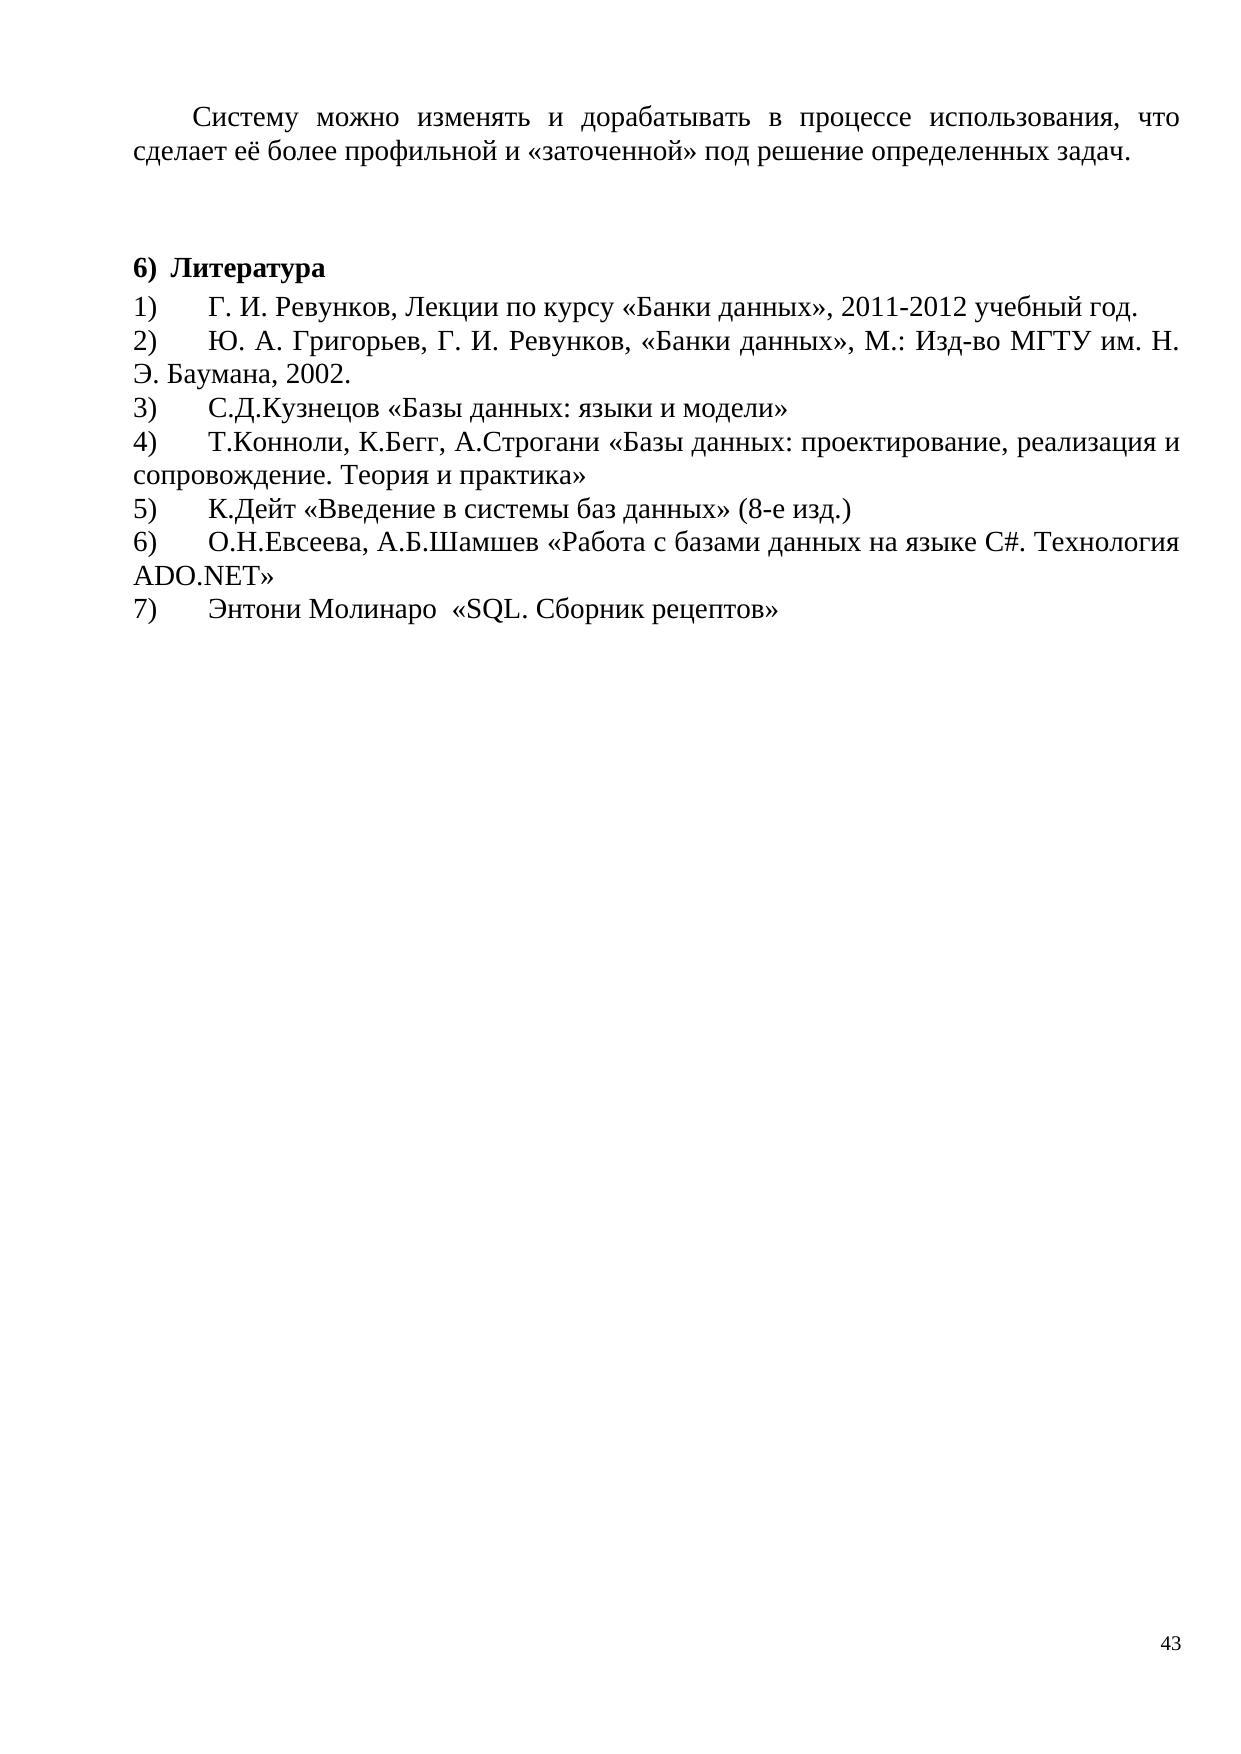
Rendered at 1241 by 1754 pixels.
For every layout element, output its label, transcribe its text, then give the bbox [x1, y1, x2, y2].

list Т.Конноли, К.Бегг, А.Строгани «Базы данных: проектирование, реализация и сопровождение. Теория и практика» [133, 424, 1181, 491]
text Систему можно изменять и дорабатывать в процессе использования, что сделает её более профильной и «заточенной» под решение определенных задач. [133, 99, 1181, 166]
list Г. И. Ревунков, Лекции по курсу «Банки данных», 2011-2012 учебный год. [133, 289, 1181, 323]
list Ю. А. Григорьев, Г. И. Ревунков, «Банки данных», М.: Изд-во МГТУ им. Н. Э. Баумана, 2002. [133, 323, 1181, 390]
list Энтони Молинаро «SQL. Сборник рецептов» [133, 591, 1181, 625]
list К.Дейт «Введение в системы баз данных» (8-е изд.) [133, 491, 1181, 524]
list С.Д.Кузнецов «Базы данных: языки и модели» [133, 390, 1181, 424]
list О.Н.Евсеева, А.Б.Шамшев «Работа с базами данных на языке C#. Технология ADO.NET» [133, 524, 1181, 591]
subtitle Литература [133, 250, 1181, 283]
